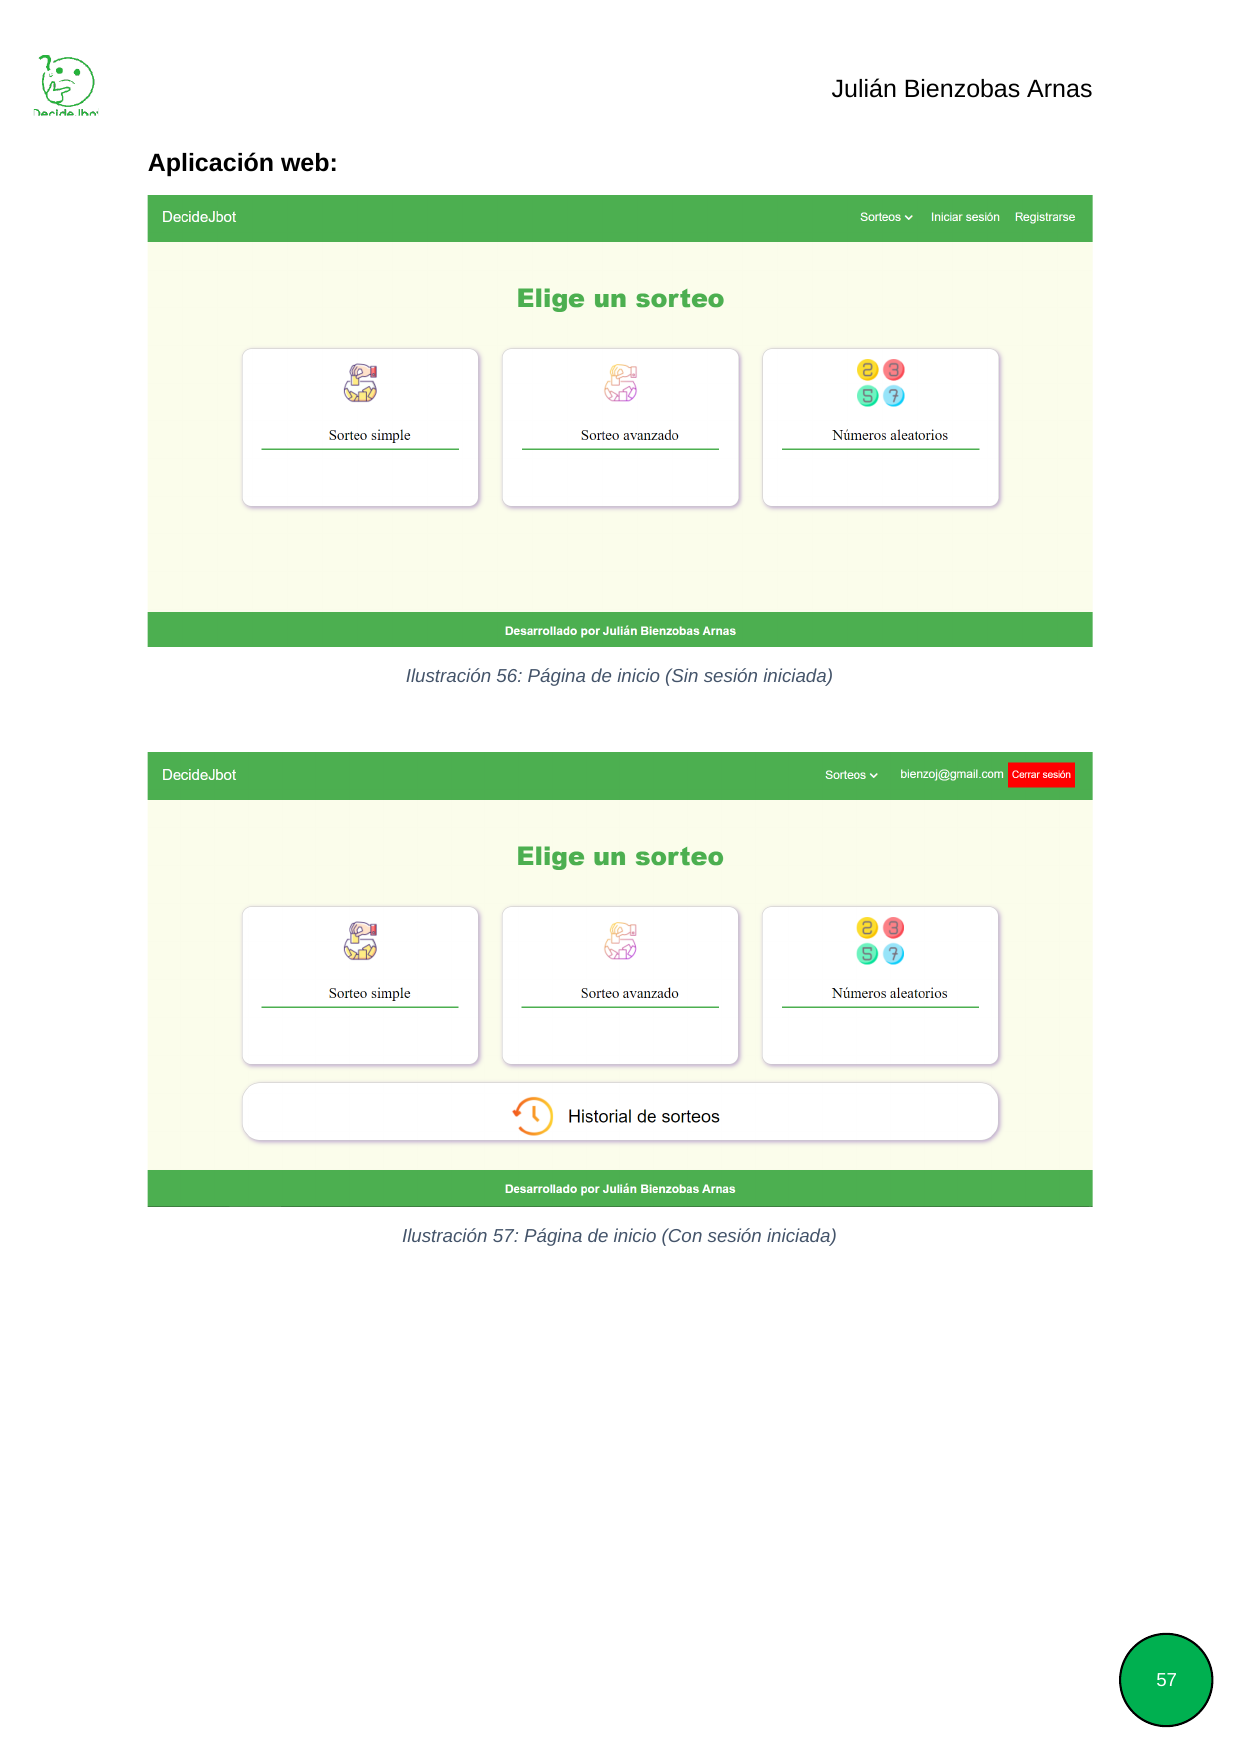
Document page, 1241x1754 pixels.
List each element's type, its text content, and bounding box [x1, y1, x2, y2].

text Ilustración 57: Página de inicio (Con sesión iniciada) [148, 1225, 1092, 1247]
picture [147, 752, 1093, 1207]
text Ilustración 56: Página de inicio (Sin sesión iniciada) [148, 665, 1092, 687]
picture [147, 195, 1093, 647]
picture [32, 55, 99, 114]
text Aplicación web: [148, 148, 1092, 176]
